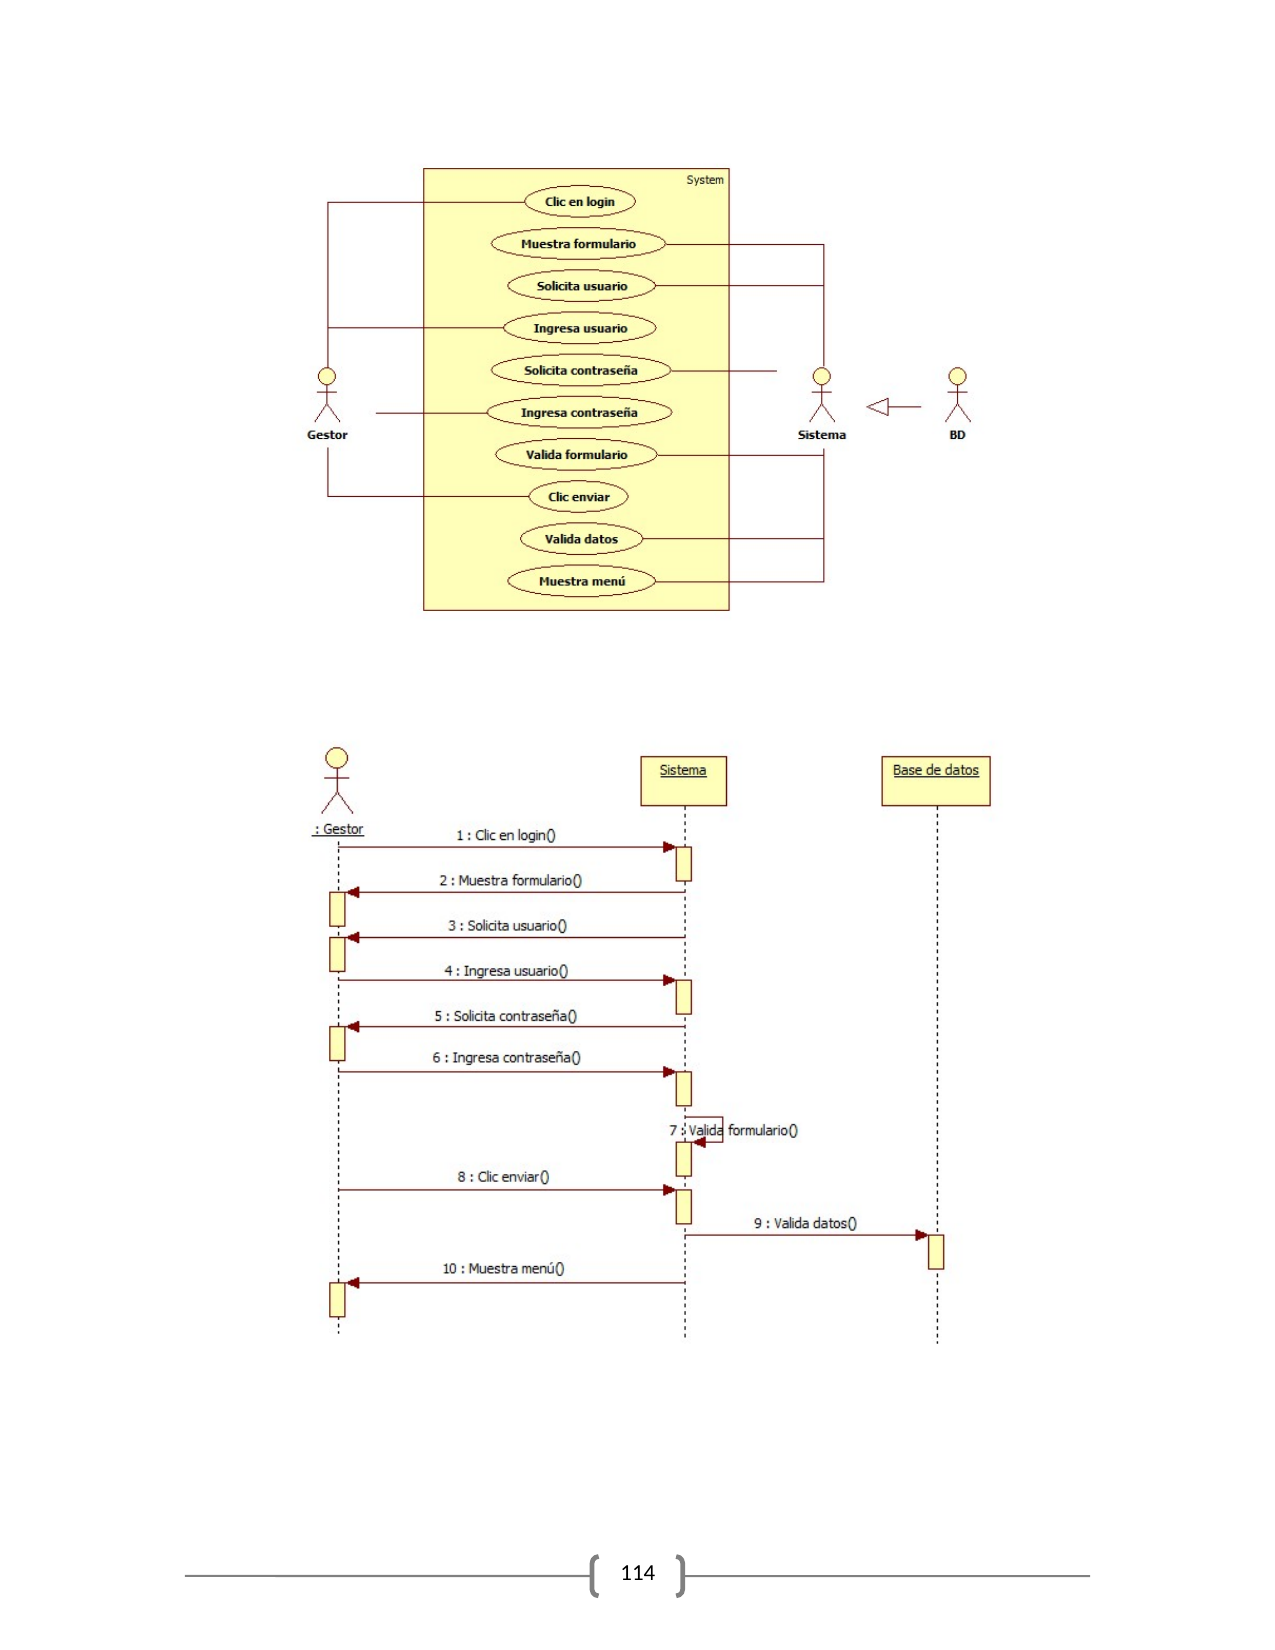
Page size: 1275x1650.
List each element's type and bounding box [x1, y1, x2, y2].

picture [259, 147, 1016, 632]
picture [259, 721, 1016, 1369]
